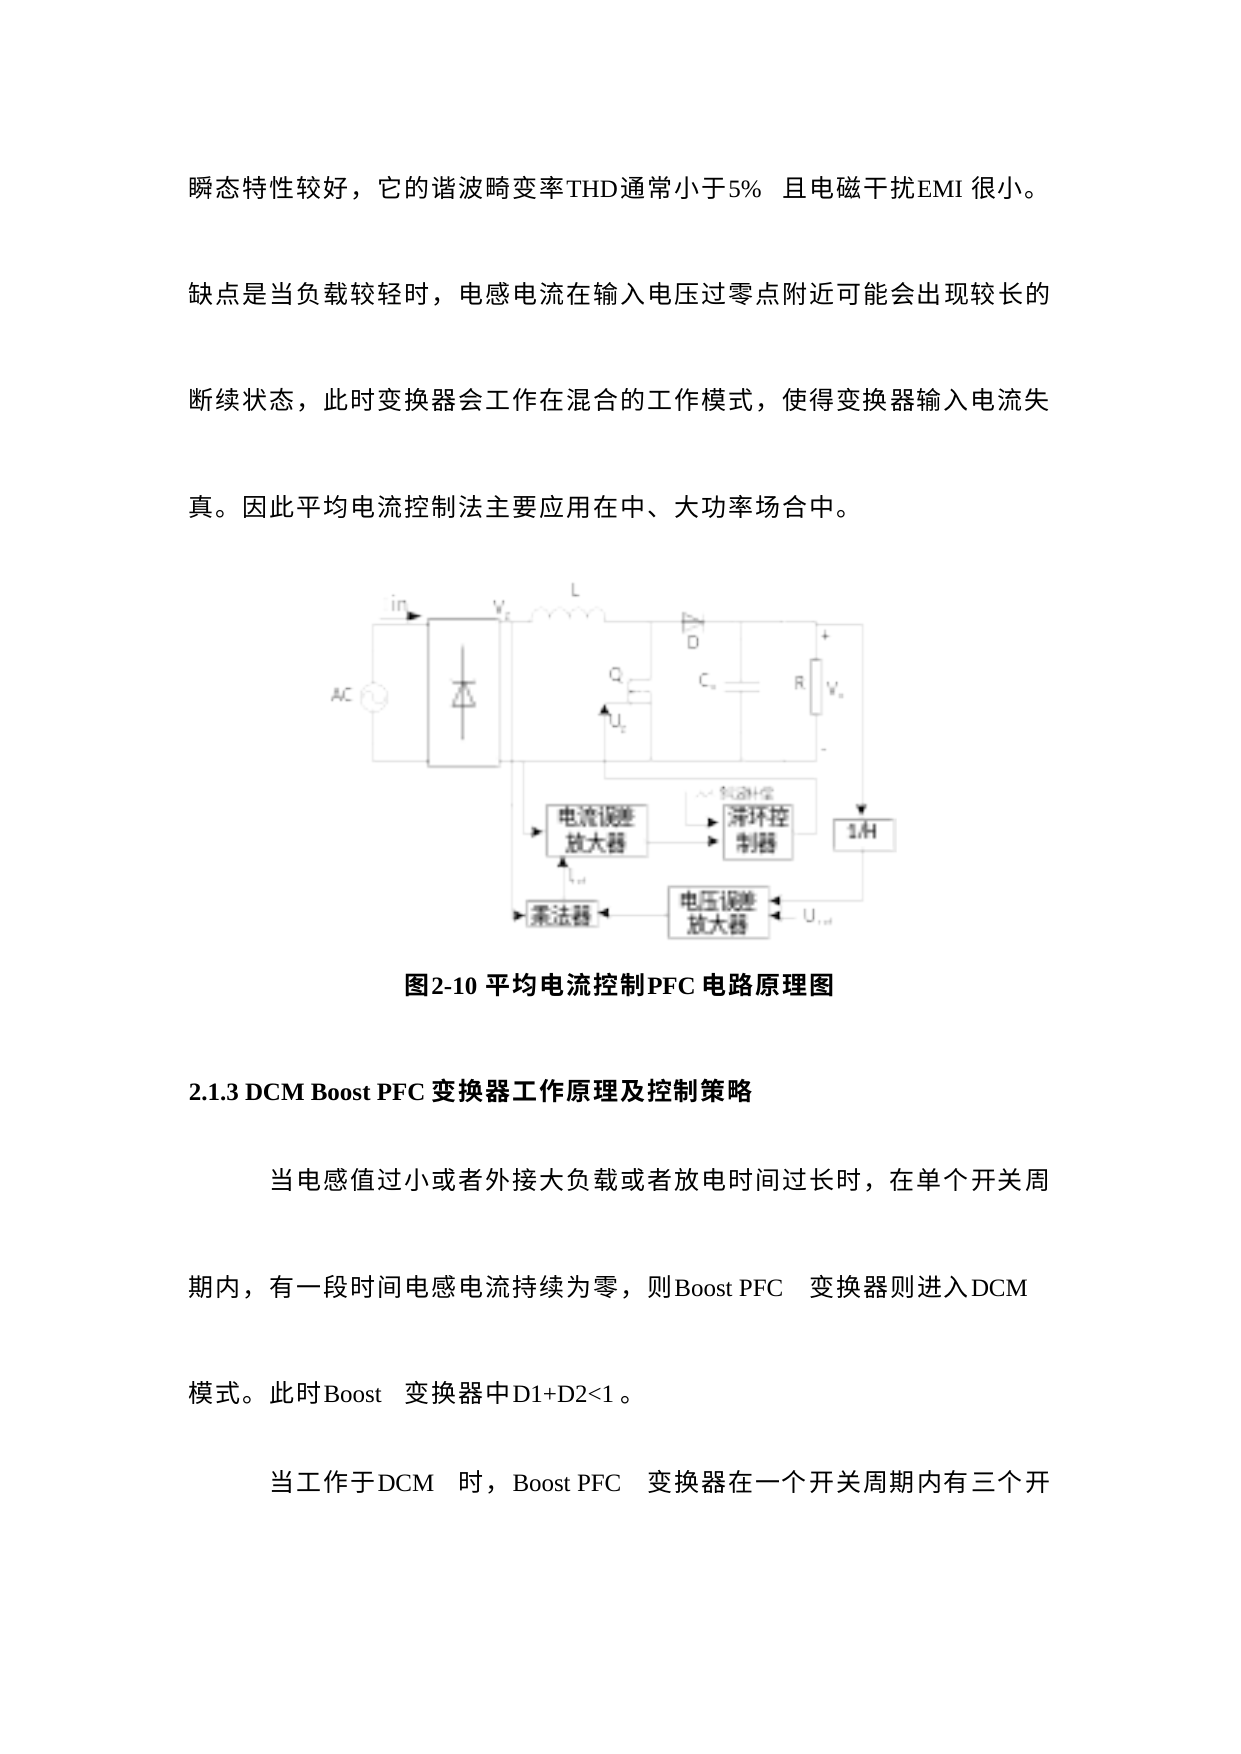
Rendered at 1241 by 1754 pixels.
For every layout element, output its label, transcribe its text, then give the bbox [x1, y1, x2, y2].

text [188, 1445, 1052, 1516]
text 当电感值过小或者外接大负载或者放电时间过长时，在单个开关周期内，有一段时间电感电流持续为零，则Boost PFC变换器则进入DCM模式。此时Boost变换器中D1+D2<1。 [188, 1143, 1052, 1427]
text 图2-10 平均电流控制PFC电路原理图 [188, 948, 1052, 1019]
text 2.1.3 DCM Boost PFC变换器工作原理及控制策略 [188, 1054, 1052, 1125]
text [188, 151, 1052, 541]
